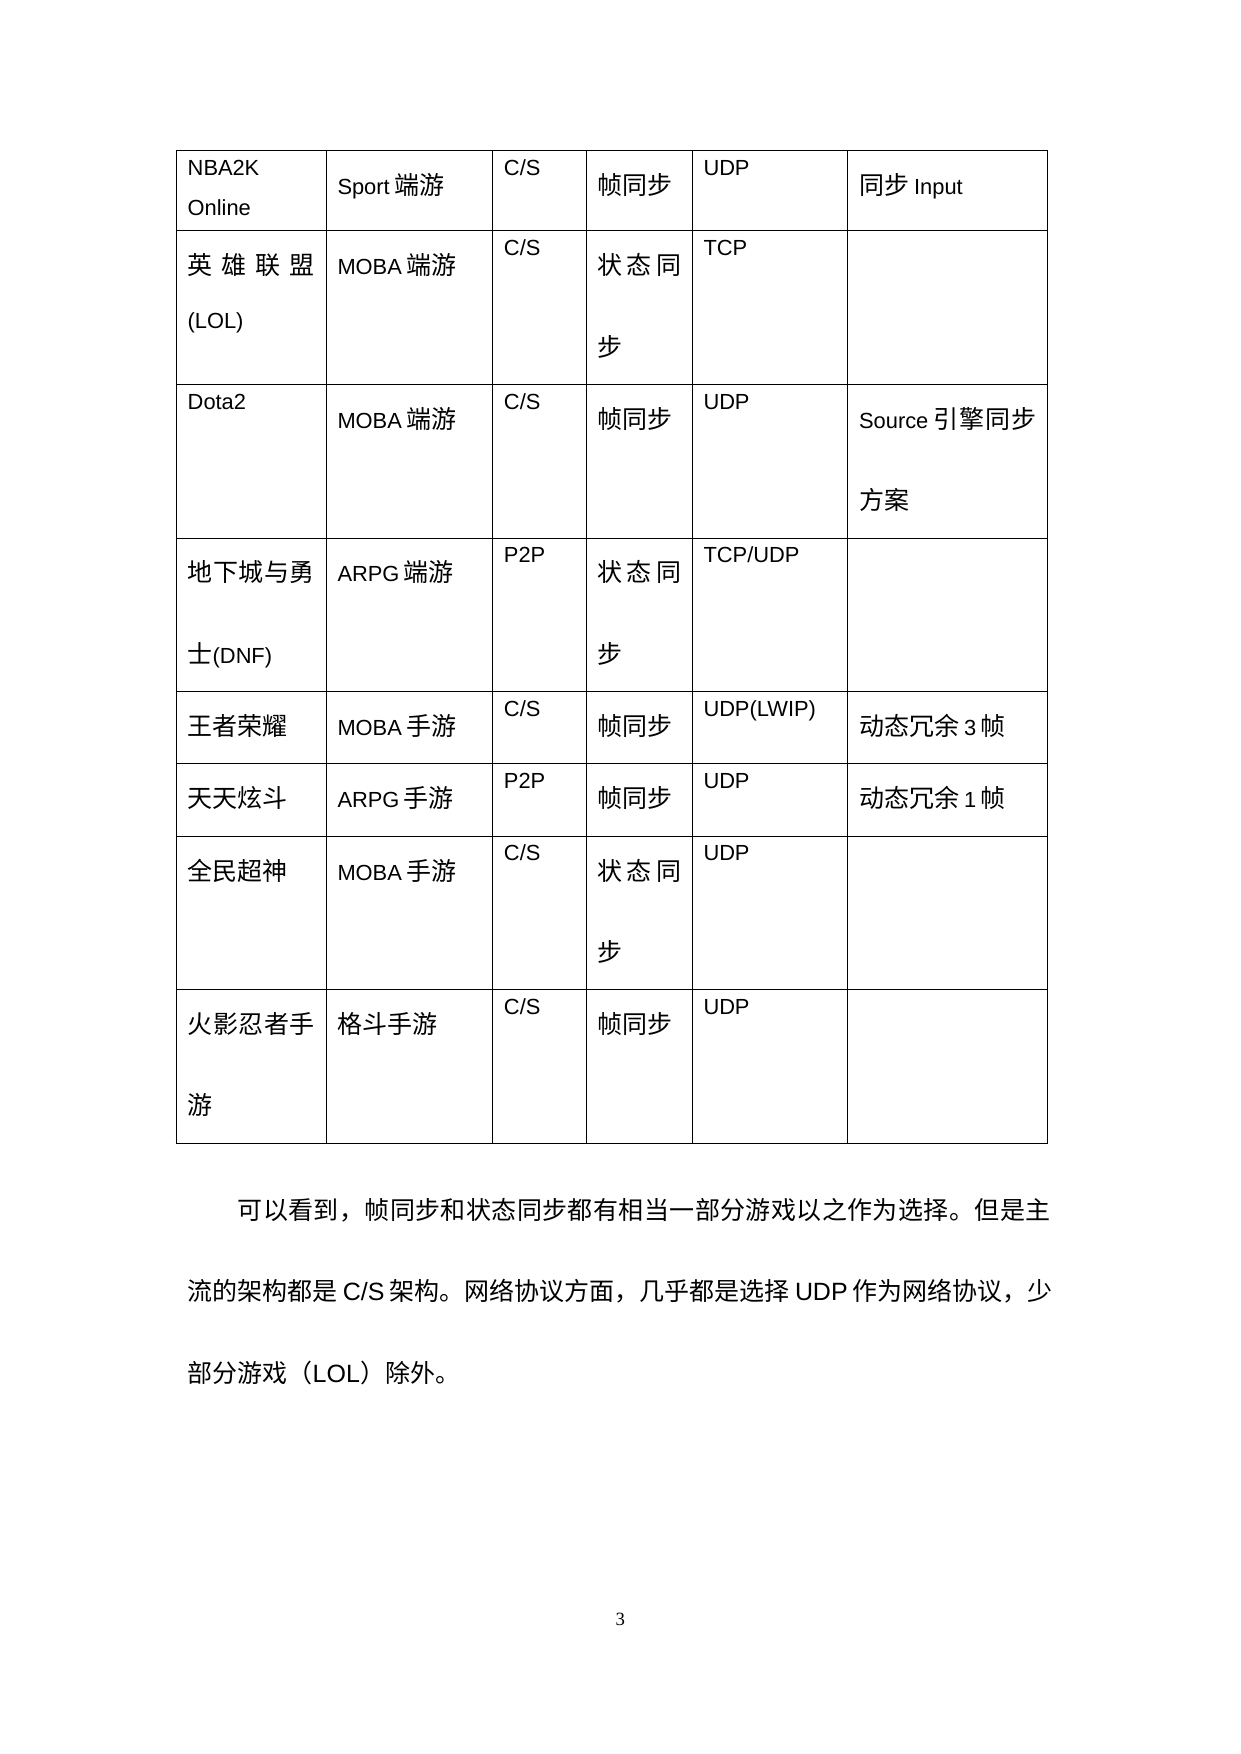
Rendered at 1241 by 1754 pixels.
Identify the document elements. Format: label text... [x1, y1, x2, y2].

table_cell MOBA端游 [327, 385, 492, 537]
table_cell [848, 231, 1047, 384]
table_cell C/S [493, 151, 586, 230]
table_cell ARPG端游 [327, 539, 492, 691]
table_cell UDP [693, 151, 847, 230]
table_cell ARPG手游 [327, 764, 492, 836]
table_cell Dota2 [177, 385, 326, 537]
table_cell 王者荣耀 [177, 692, 326, 763]
table_cell C/S [493, 385, 586, 537]
table_cell 火影忍者手游 [177, 990, 326, 1143]
table_cell 帧同步 [587, 151, 692, 230]
table_cell MOBA端游 [327, 231, 492, 384]
table_cell UDP [693, 990, 847, 1143]
table_cell 帧同步 [587, 764, 692, 836]
table_cell TCP [693, 231, 847, 384]
table_cell 动态冗余1帧 [848, 764, 1047, 836]
table_cell [848, 539, 1047, 691]
table_cell MOBA手游 [327, 692, 492, 763]
table_cell 英雄联盟(LOL) [177, 231, 326, 384]
table_cell 全民超神 [177, 837, 326, 989]
table_cell C/S [493, 837, 586, 989]
table_cell UDP [693, 837, 847, 989]
table_cell [848, 990, 1047, 1143]
table_cell UDP(LWIP) [693, 692, 847, 763]
table_cell 状态同步 [587, 231, 692, 384]
table_cell 帧同步 [587, 692, 692, 763]
table_cell NBA2K Online [177, 151, 326, 230]
table_cell C/S [493, 990, 586, 1143]
table_cell Source引擎同步方案 [848, 385, 1047, 537]
table_cell 帧同步 [587, 385, 692, 537]
table_cell P2P [493, 539, 586, 691]
table_cell Sport端游 [327, 151, 492, 230]
table_cell C/S [493, 692, 586, 763]
table_cell P2P [493, 764, 586, 836]
table_cell C/S [493, 231, 586, 384]
table_cell MOBA手游 [327, 837, 492, 989]
table_cell [848, 837, 1047, 989]
table_cell 动态冗余3帧 [848, 692, 1047, 763]
table_cell UDP [693, 385, 847, 537]
table_cell 状态同步 [587, 539, 692, 691]
table_cell UDP [693, 764, 847, 836]
table_cell 帧同步 [587, 990, 692, 1143]
table_cell 格斗手游 [327, 990, 492, 1143]
text 可以看到，帧同步和状态同步都有相当一部分游戏以之作为选择。但是主流的架构都是C/S架构。网络协议方面，几乎都是选择UDP作为网络协议，少部分游戏（LOL）除外。 [187, 1176, 1053, 1404]
table_cell 地下城与勇士(DNF) [177, 539, 326, 691]
table_cell 天天炫斗 [177, 764, 326, 836]
table_cell 状态同步 [587, 837, 692, 989]
table_cell TCP/UDP [693, 539, 847, 691]
table_cell 同步Input [848, 151, 1047, 230]
